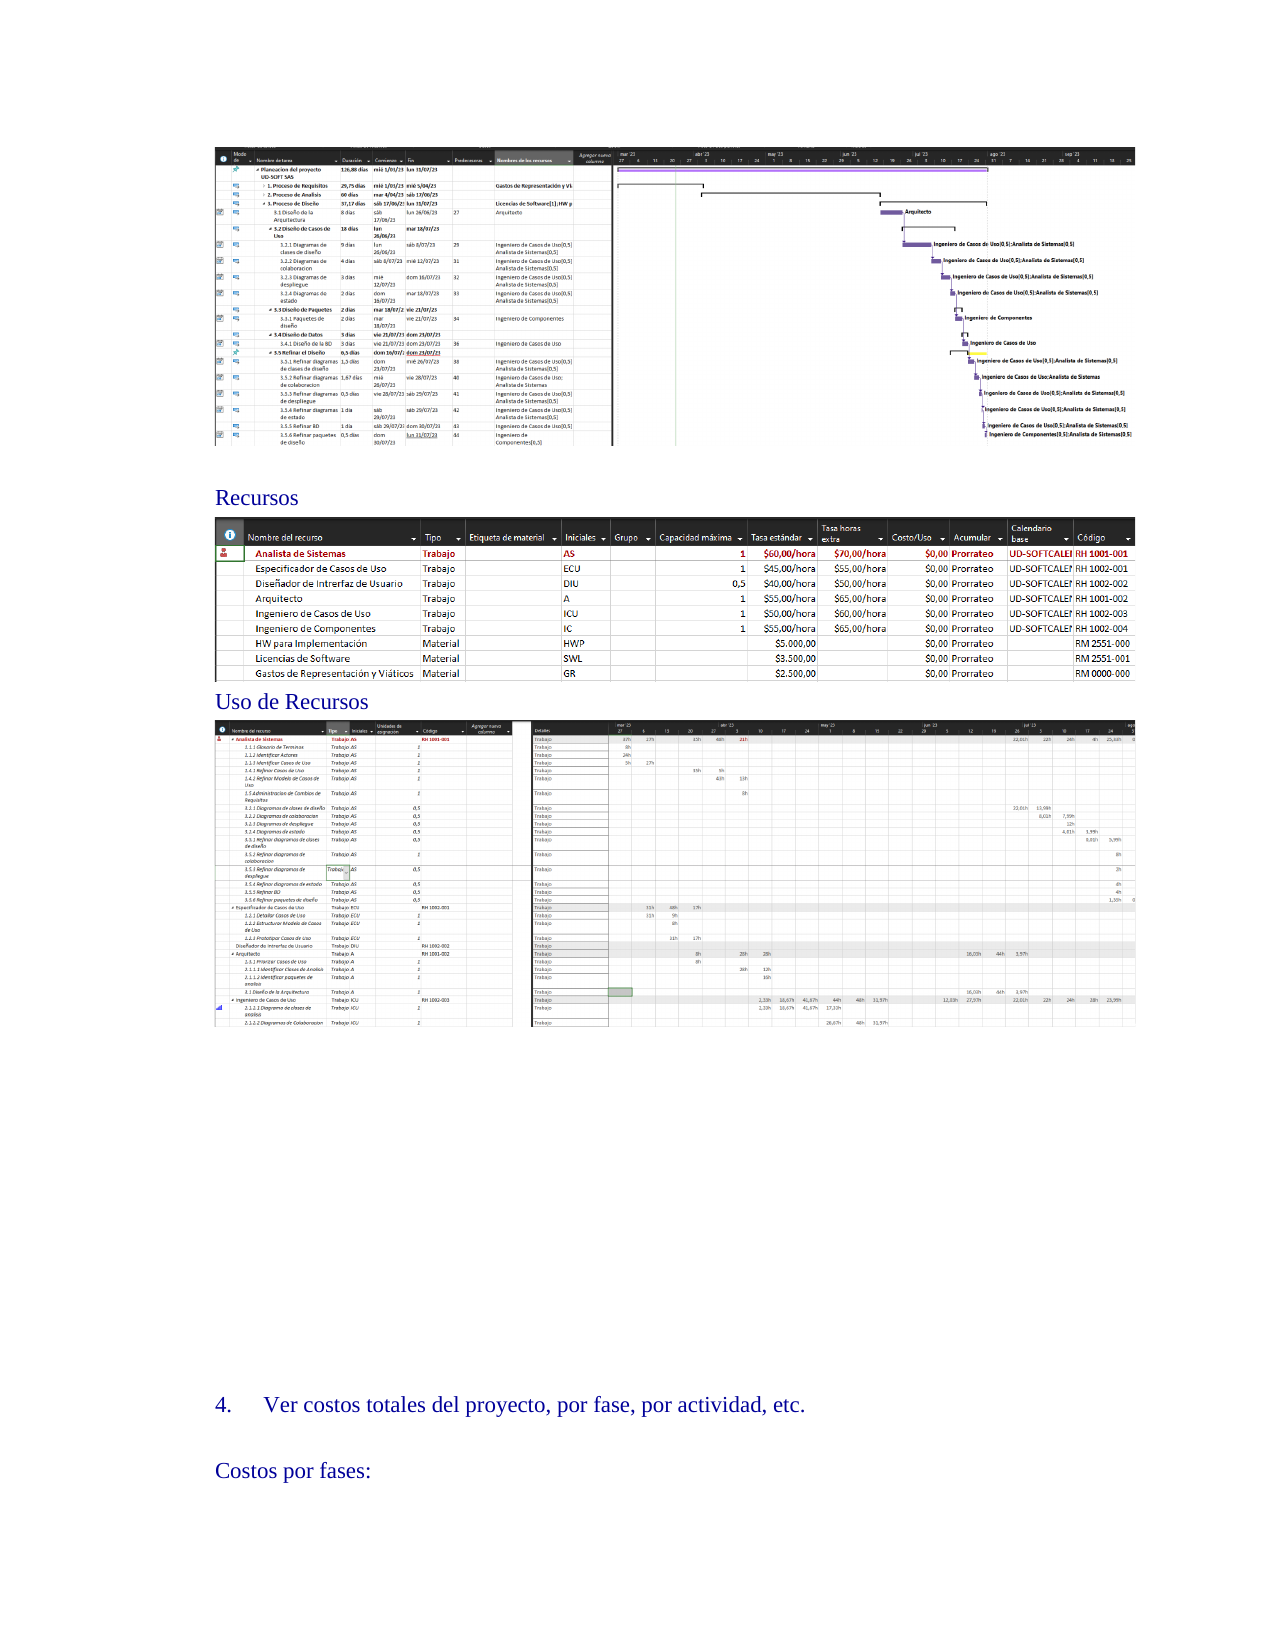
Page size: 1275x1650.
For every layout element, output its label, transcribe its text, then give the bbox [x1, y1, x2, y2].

text 4. Ver costos totales del proyecto, por fase, por actividad, etc. [215, 1392, 1098, 1418]
picture [214, 147, 1136, 446]
text Costos por fases: [215, 1457, 1098, 1483]
text Recursos [215, 484, 1098, 511]
picture [214, 517, 1136, 682]
text Uso de Recursos [215, 688, 1098, 714]
picture [214, 720, 1136, 1027]
